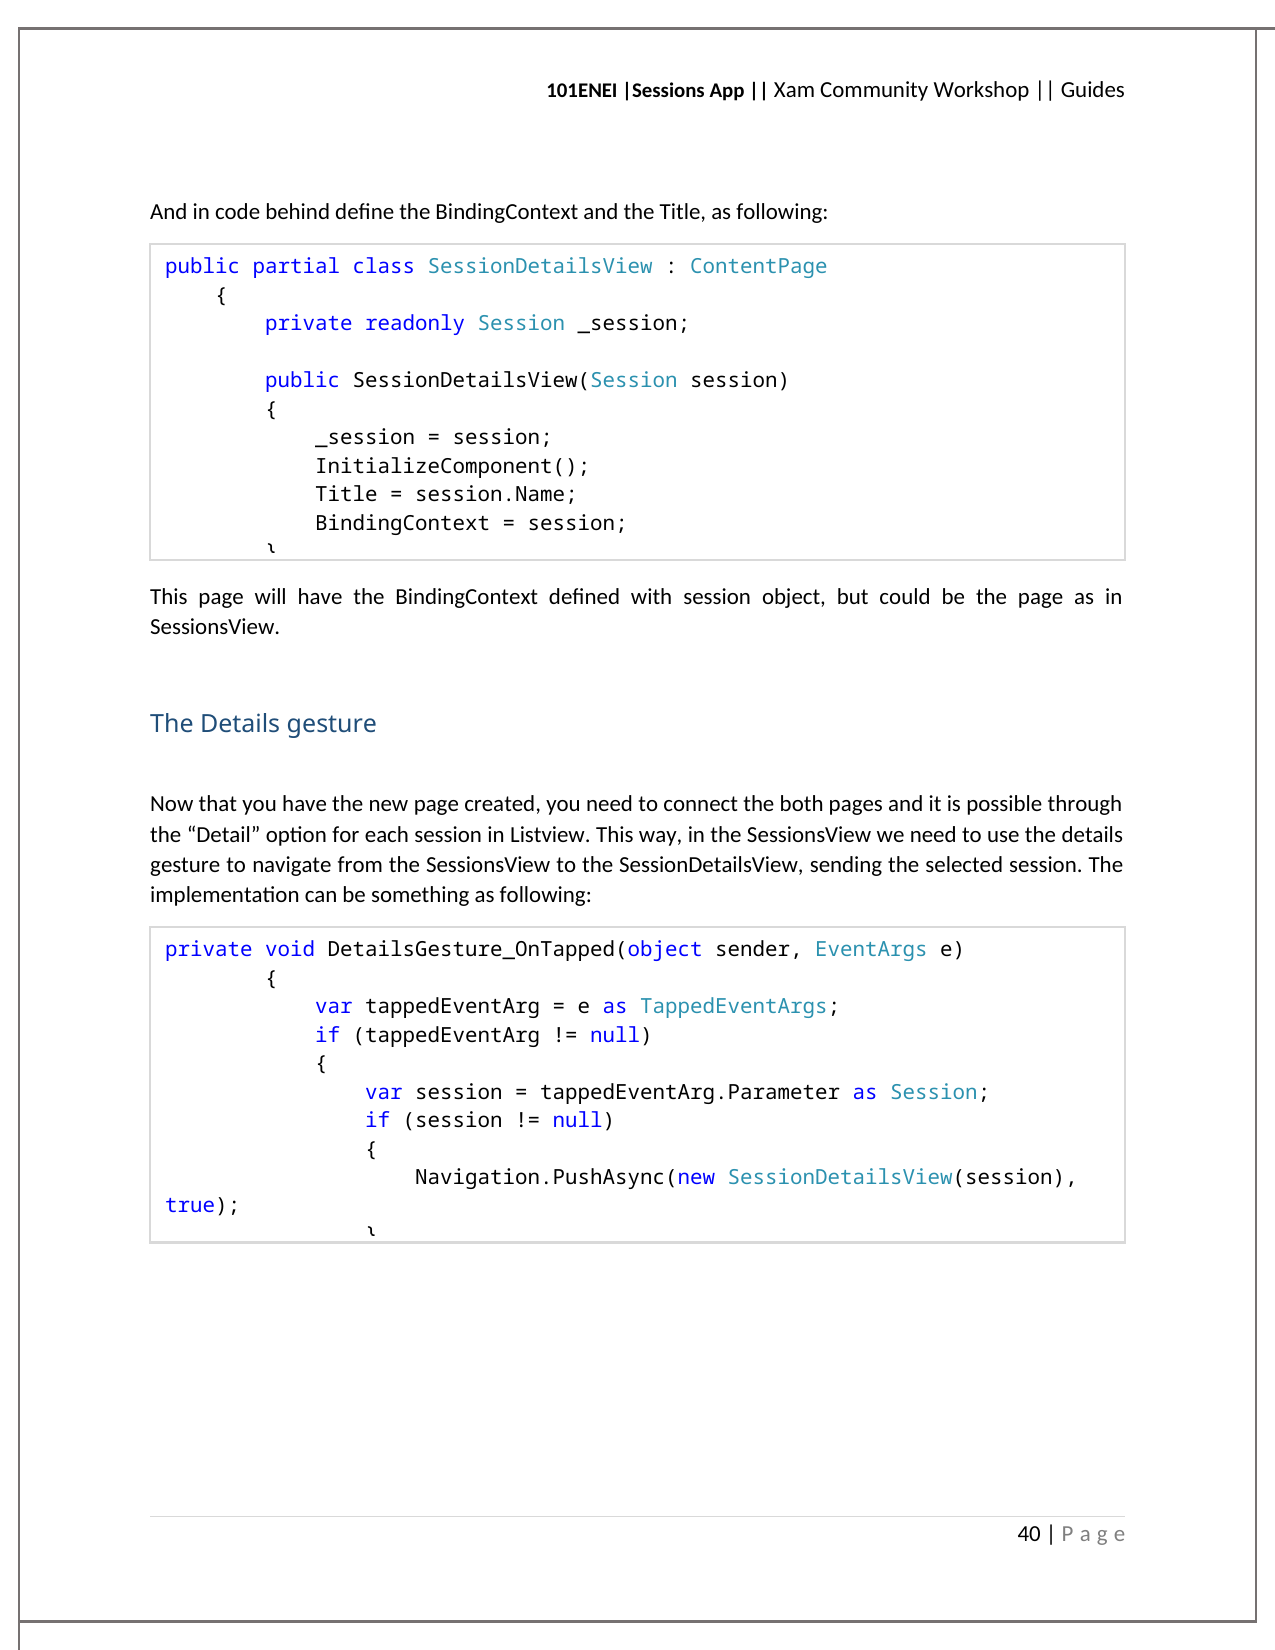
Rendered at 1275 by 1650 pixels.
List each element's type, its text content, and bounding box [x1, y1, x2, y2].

text This page will have the BindingContext defined with session object, but could be the page as in SessionsView. [150, 582, 1125, 640]
text Now that you have the new page created, you need to connect the both pages and it is possible through the “Detail” option for each session in Listview. This way, in the SessionsView we need to use the details gesture to navigate from the SessionsView to the SessionDetailsView, sending the selected session. The implementation can be something as following: [150, 789, 1125, 908]
subtitle The Details gesture [150, 706, 1125, 740]
text And in code behind define the BindingContext and the Title, as following: [150, 197, 1125, 225]
